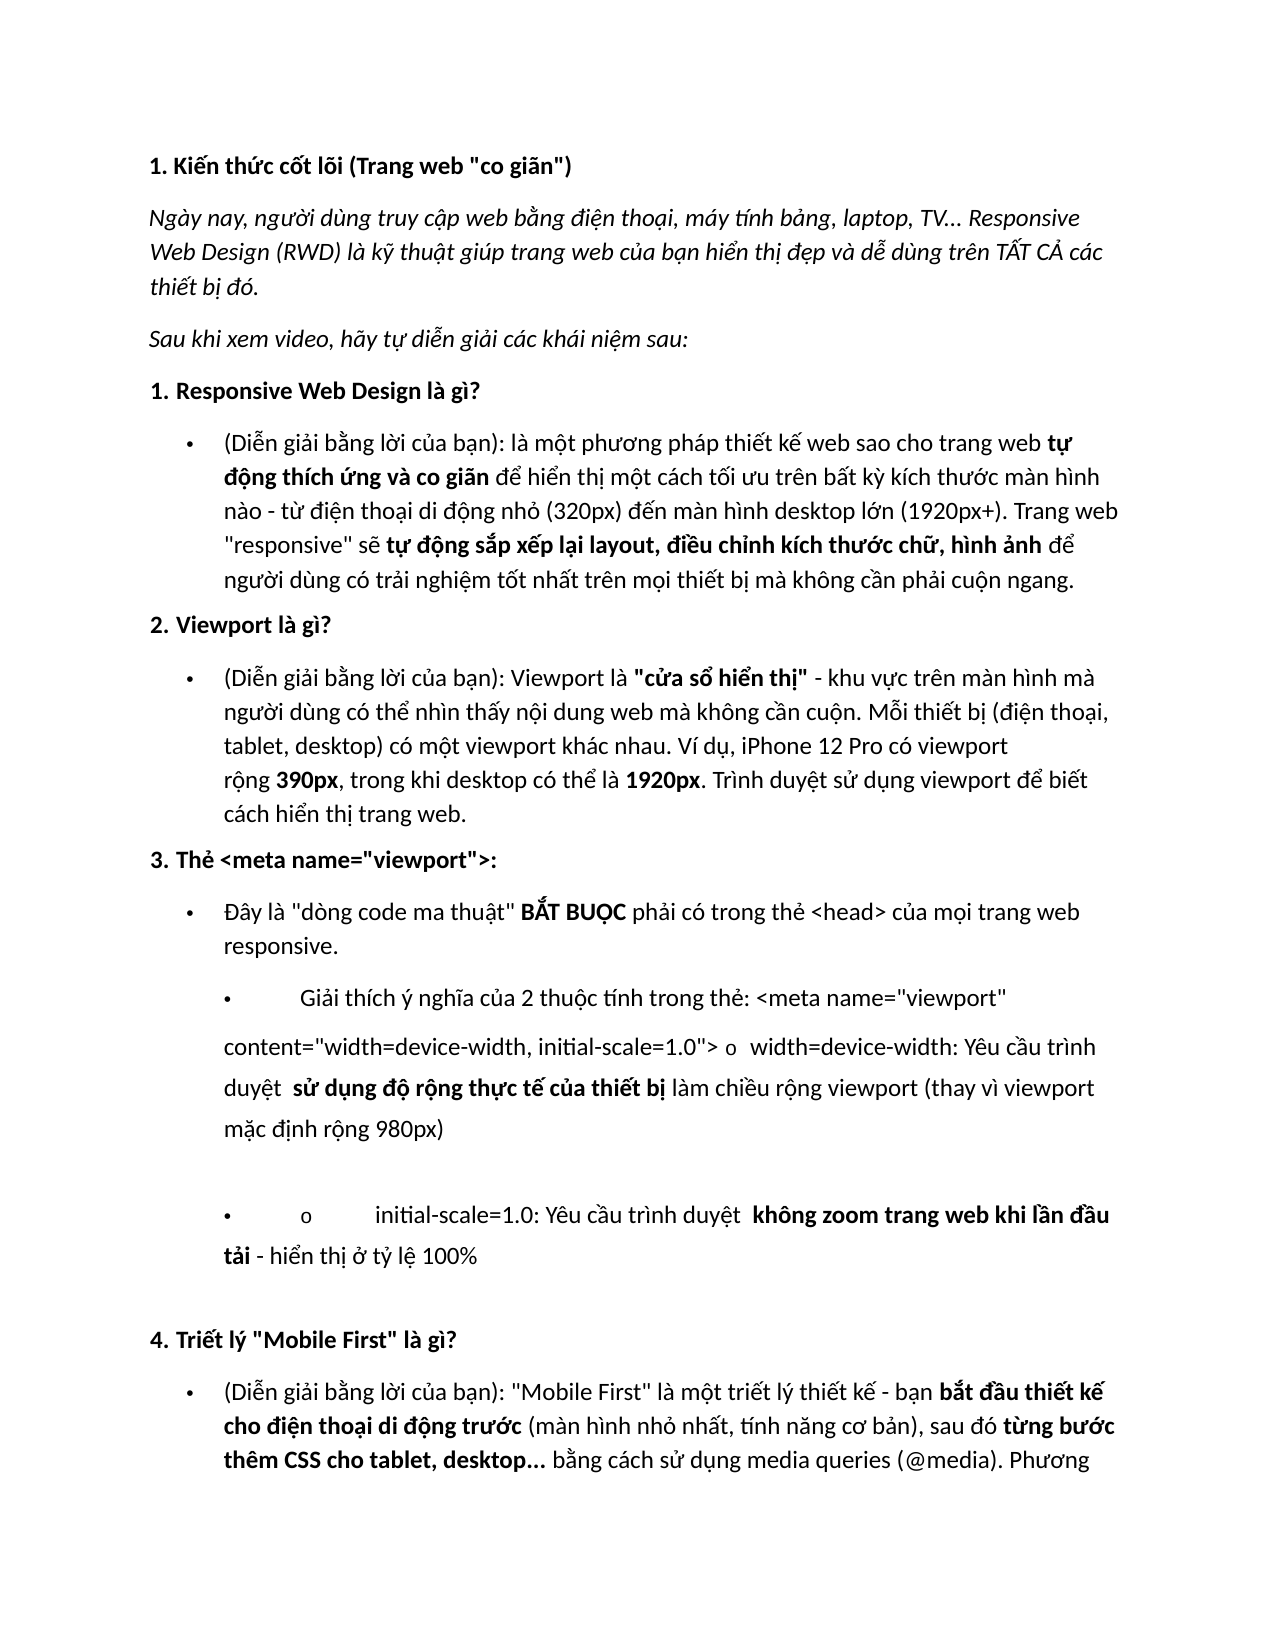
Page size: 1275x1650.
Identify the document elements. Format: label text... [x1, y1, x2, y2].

text Sau khi xem video, hãy tự diễn giải các khái niệm sau: [148, 323, 1120, 353]
list (Diễn giải bằng lời của bạn): là một phương pháp thiết kế web sao cho trang web tự động thích ứng và co giãn để hiển thị một cách tối ưu trên bất kỳ kích thước màn hình nào - từ điện thoại di động nhỏ (320px) đến màn hình desktop lớn (1920px+). Trang web "responsive" sẽ tự động sắp xếp lại layout, điều chỉnh kích thước chữ, hình ảnh để người dùng có trải nghiệm tốt nhất trên mọi thiết bị mà không cần phải cuộn ngang. [186, 427, 1120, 594]
list Responsive Web Design là gì? [150, 375, 1125, 405]
list (Diễn giải bằng lời của bạn): Viewport là "cửa sổ hiển thị" - khu vực trên màn hình mà người dùng có thể nhìn thấy nội dung web mà không cần cuộn. Mỗi thiết bị (điện thoại, tablet, desktop) có một viewport khác nhau. Ví dụ, iPhone 12 Pro có viewport rộng 390px, trong khi desktop có thể là 1920px. Trình duyệt sử dụng viewport để biết cách hiển thị trang web. [186, 662, 1120, 829]
list Triết lý "Mobile First" là gì? [150, 1324, 1125, 1354]
text 1. Kiến thức cốt lõi (Trang web "co giãn") [148, 150, 1125, 181]
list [186, 1376, 1120, 1475]
list Thẻ <meta name="viewport">: [150, 844, 1125, 874]
list o initial-scale=1.0: Yêu cầu trình duyệt không zoom trang web khi lần đầu tải - hiển thị ở tỷ lệ 100% [223, 1200, 1120, 1271]
list Đây là "dòng code ma thuật" BẮT BUỘC phải có trong thẻ <head> của mọi trang web responsive. [186, 896, 1120, 961]
list Viewport là gì? [150, 609, 1125, 640]
text Ngày nay, người dùng truy cập web bằng điện thoại, máy tính bảng, laptop, TV... Responsive Web Design (RWD) là kỹ thuật giúp trang web của bạn hiển thị đẹp và dễ dùng trên TẤT CẢ các thiết bị đó. [148, 202, 1120, 301]
list Giải thích ý nghĩa của 2 thuộc tính trong thẻ: <meta name="viewport" content="width=device-width, initial-scale=1.0"> o width=device-width: Yêu cầu trình duyệt sử dụng độ rộng thực tế của thiết bị làm chiều rộng viewport (thay vì viewport mặc định rộng 980px) [223, 982, 1120, 1143]
